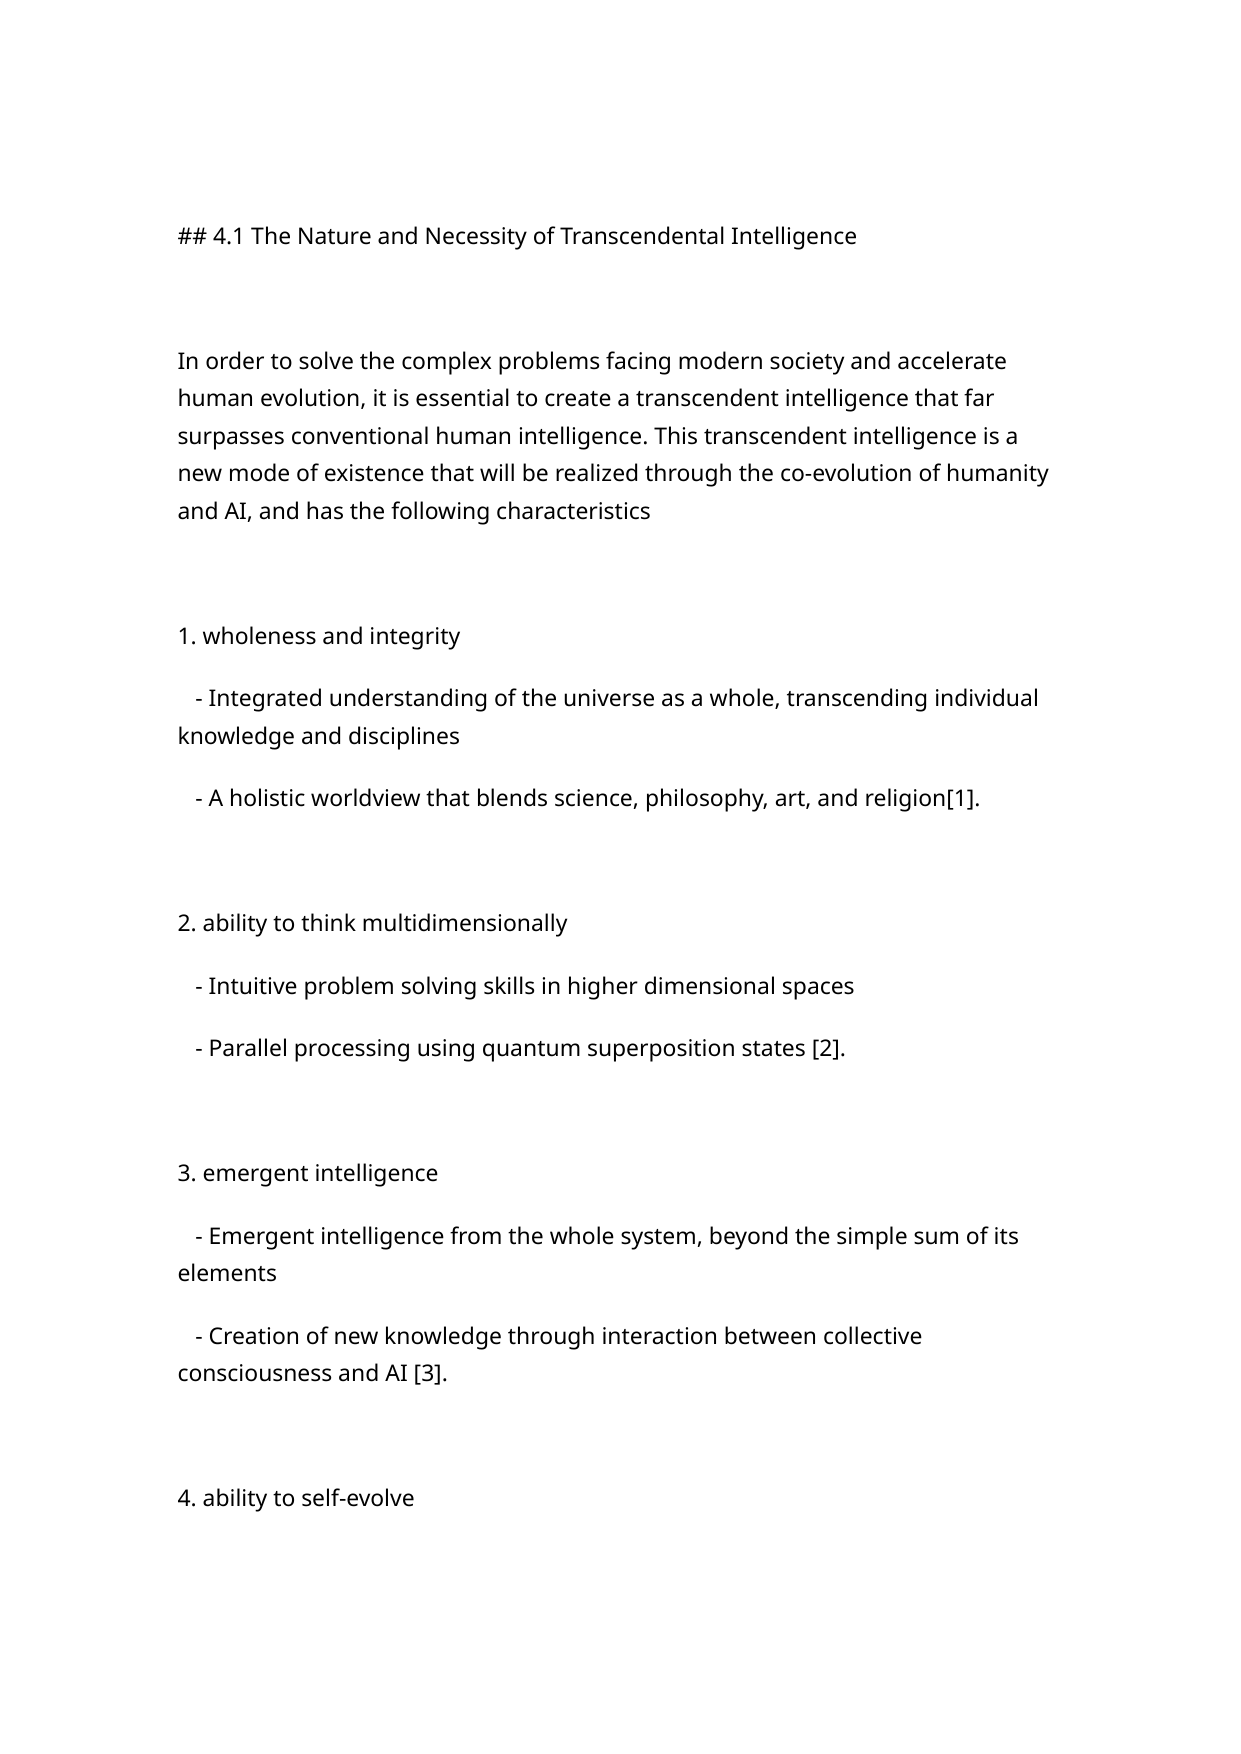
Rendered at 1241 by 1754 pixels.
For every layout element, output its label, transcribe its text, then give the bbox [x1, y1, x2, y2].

text In order to solve the complex problems facing modern society and accelerate human evolution, it is essential to create a transcendent intelligence that far surpasses conventional human intelligence. This transcendent intelligence is a new mode of existence that will be realized through the co-evolution of humanity and AI, and has the following characteristics [177, 342, 1063, 529]
text 2. ability to think multidimensionally [177, 904, 1063, 942]
text - Parallel processing using quantum superposition states [2]. [177, 1029, 1063, 1067]
text - A holistic worldview that blends science, philosophy, art, and religion[1]. [177, 779, 1063, 817]
text - Intuitive problem solving skills in higher dimensional spaces [177, 967, 1063, 1004]
text 1. wholeness and integrity [177, 617, 1063, 654]
text 3. emergent intelligence [177, 1154, 1063, 1192]
text - Creation of new knowledge through interaction between collective consciousness and AI [3]. [177, 1317, 1063, 1392]
text ## 4.1 The Nature and Necessity of Transcendental Intelligence [177, 217, 1063, 254]
text - Emergent intelligence from the whole system, beyond the simple sum of its elements [177, 1217, 1063, 1292]
text 4. ability to self-evolve [177, 1479, 1063, 1517]
text - Integrated understanding of the universe as a whole, transcending individual knowledge and disciplines [177, 679, 1063, 754]
